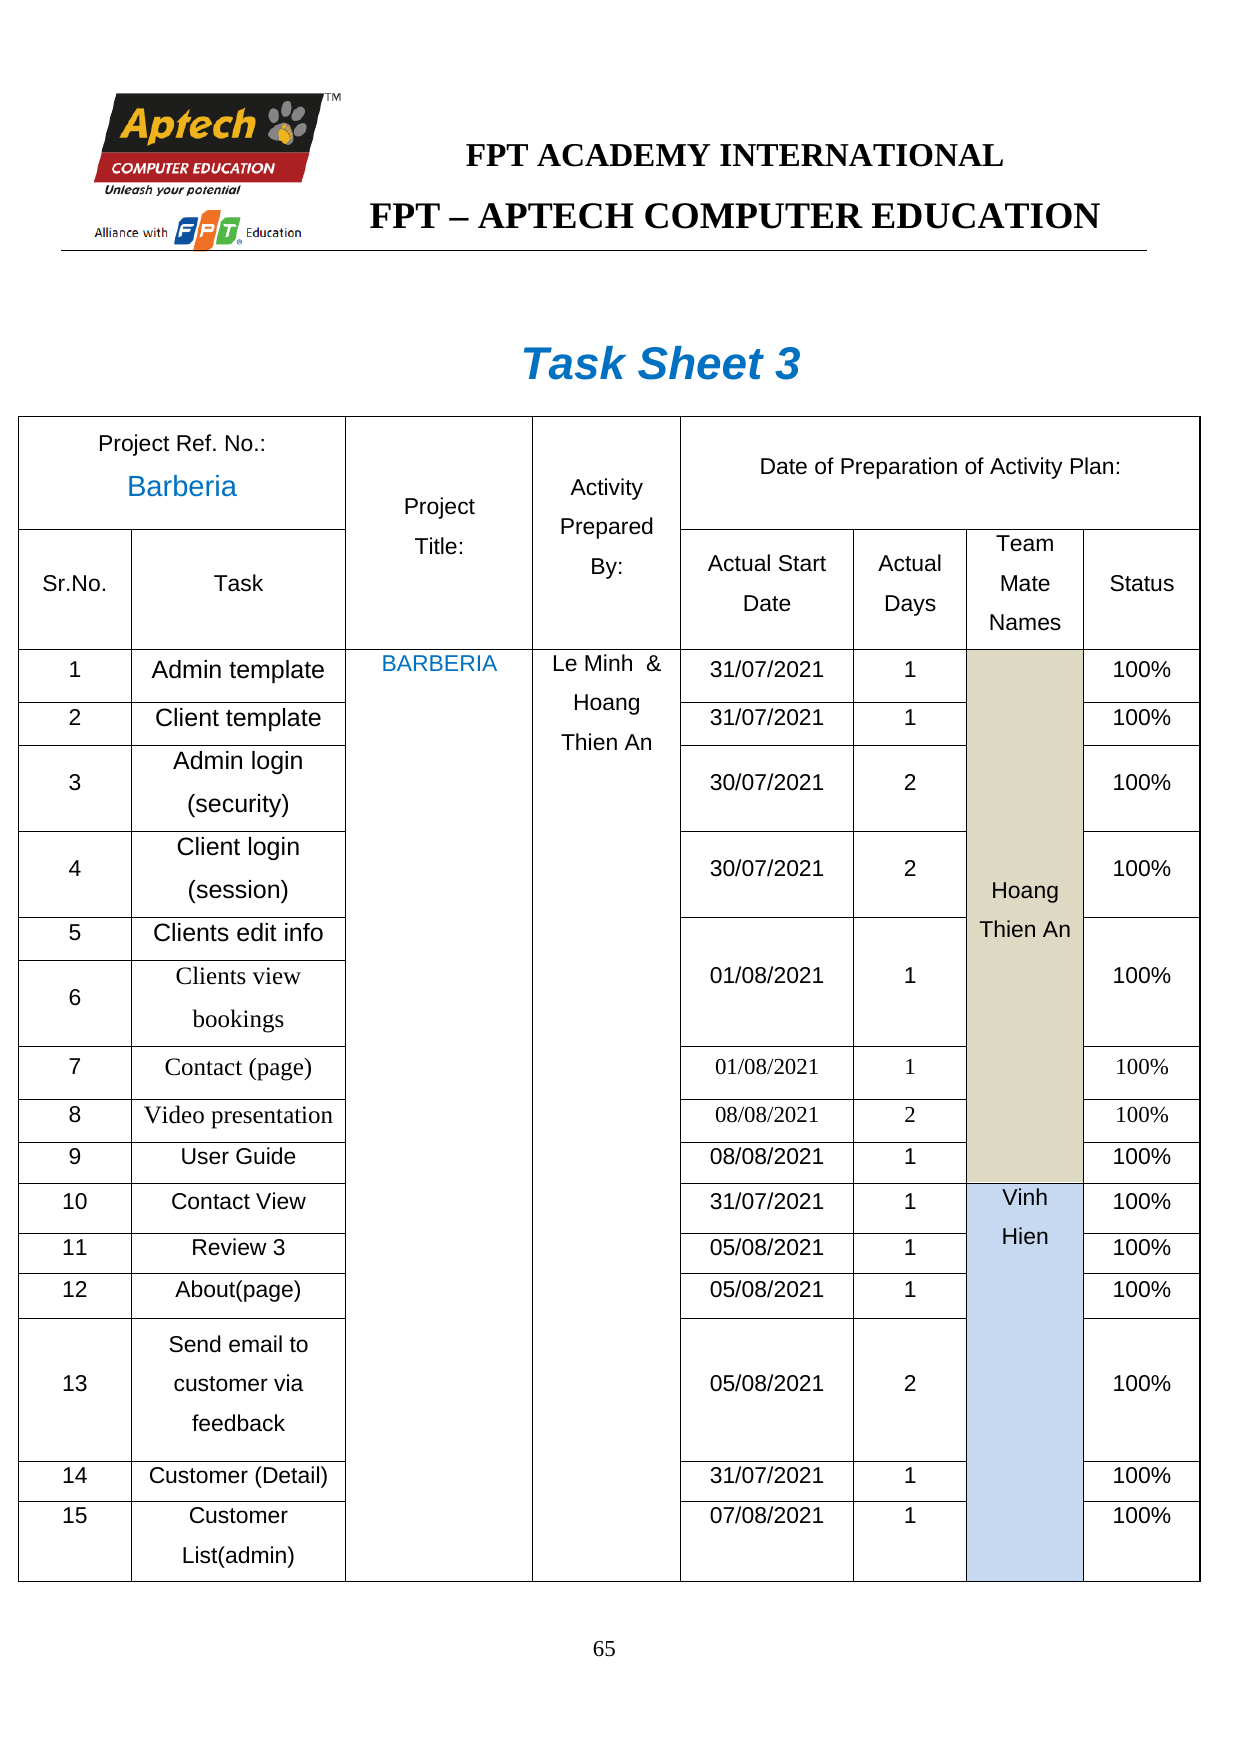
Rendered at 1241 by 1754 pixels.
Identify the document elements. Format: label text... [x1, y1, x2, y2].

table_cell 13 [19, 1319, 131, 1461]
table_cell 1 [854, 1184, 966, 1232]
table_cell 31/07/2021 [681, 703, 853, 745]
text Task Sheet 3 [157, 337, 1105, 389]
table_cell Video presentation [132, 1100, 345, 1142]
table_cell Task [132, 530, 345, 649]
table_cell 05/08/2021 [681, 1274, 853, 1318]
table_cell Actual Start Date [681, 530, 853, 649]
table_cell 3 [19, 746, 131, 831]
table_cell 5 [19, 918, 131, 960]
table_cell 31/07/2021 [681, 650, 853, 702]
table_cell 100% [1084, 1319, 1199, 1461]
table_cell 100% [1084, 832, 1199, 917]
table_header Date of Preparation of Activity Plan: [681, 417, 1199, 529]
table_cell 1 [854, 1274, 966, 1318]
table_cell 100% [1084, 1047, 1199, 1099]
table_cell 2 [854, 1100, 966, 1142]
table_cell 100% [1084, 1274, 1199, 1318]
table_cell 1 [854, 1047, 966, 1099]
table_cell Hoang Thien An [967, 650, 1083, 1182]
table_cell Vinh Hien [967, 1184, 1083, 1581]
table_cell Team Mate Names [967, 530, 1083, 649]
table_cell Actual Days [854, 530, 966, 649]
table_cell Contact View [132, 1184, 345, 1232]
table_cell 10 [19, 1184, 131, 1232]
table_cell About(page) [132, 1274, 345, 1318]
table_cell User Guide [132, 1143, 345, 1182]
table_cell 2 [854, 746, 966, 831]
table_cell 100% [1084, 650, 1199, 702]
table_header Project Title: [346, 417, 532, 649]
table_cell 100% [1084, 1100, 1199, 1142]
table_cell 08/08/2021 [681, 1143, 853, 1182]
table_header Activity Prepared By: [533, 417, 680, 649]
table_cell 4 [19, 832, 131, 917]
table_cell 100% [1084, 1234, 1199, 1273]
table_cell Review 3 [132, 1234, 345, 1273]
table_cell 31/07/2021 [681, 1462, 853, 1501]
table_cell 100% [1084, 1462, 1199, 1501]
table_cell 8 [19, 1100, 131, 1142]
table_cell Sr.No. [19, 530, 131, 649]
table_cell Admin login (security) [132, 746, 345, 831]
table_cell 01/08/2021 [681, 918, 853, 1046]
table_cell 14 [19, 1462, 131, 1501]
table_cell Clients view bookings [132, 961, 345, 1046]
picture [90, 86, 344, 250]
table_cell 100% [1084, 703, 1199, 745]
table_cell 2 [19, 703, 131, 745]
table_cell 30/07/2021 [681, 832, 853, 917]
table_cell Customer List(admin) [132, 1502, 345, 1581]
table_cell Contact (page) [132, 1047, 345, 1099]
table_cell 6 [19, 961, 131, 1046]
table_cell 100% [1084, 1184, 1199, 1232]
table_cell 07/08/2021 [681, 1502, 853, 1581]
table_cell Admin template [132, 650, 345, 702]
table_cell Customer (Detail) [132, 1462, 345, 1501]
table_cell 1 [854, 918, 966, 1046]
table_cell 1 [854, 1462, 966, 1501]
table_cell 100% [1084, 1143, 1199, 1182]
table_cell 11 [19, 1234, 131, 1273]
table_cell 08/08/2021 [681, 1100, 853, 1142]
table_cell Le Minh & Hoang Thien An [533, 650, 680, 1581]
table_cell 30/07/2021 [681, 746, 853, 831]
table_cell 1 [854, 1502, 966, 1581]
table_cell 1 [854, 650, 966, 702]
table_cell 05/08/2021 [681, 1234, 853, 1273]
table_cell 2 [854, 1319, 966, 1461]
table_cell Send email to customer via feedback [132, 1319, 345, 1461]
table_cell 100% [1084, 1502, 1199, 1581]
table_cell 15 [19, 1502, 131, 1581]
table_cell 01/08/2021 [681, 1047, 853, 1099]
table_cell Status [1084, 530, 1199, 649]
table_cell BARBERIA [346, 650, 532, 1581]
table_cell 1 [19, 650, 131, 702]
table_cell 1 [854, 1234, 966, 1273]
table_cell 05/08/2021 [681, 1319, 853, 1461]
table_cell 100% [1084, 746, 1199, 831]
table_cell Clients edit info [132, 918, 345, 960]
picture [90, 251, 344, 256]
table_cell 7 [19, 1047, 131, 1099]
table_cell 12 [19, 1274, 131, 1318]
table_cell 1 [854, 1143, 966, 1182]
table_cell Client template [132, 703, 345, 745]
table_cell 2 [854, 832, 966, 917]
table_cell Client login (session) [132, 832, 345, 917]
table_cell 31/07/2021 [681, 1184, 853, 1232]
table_cell 9 [19, 1143, 131, 1182]
table_cell 1 [854, 703, 966, 745]
table_header Project Ref. No.: Barberia [19, 417, 345, 529]
table_cell 100% [1084, 918, 1199, 1046]
